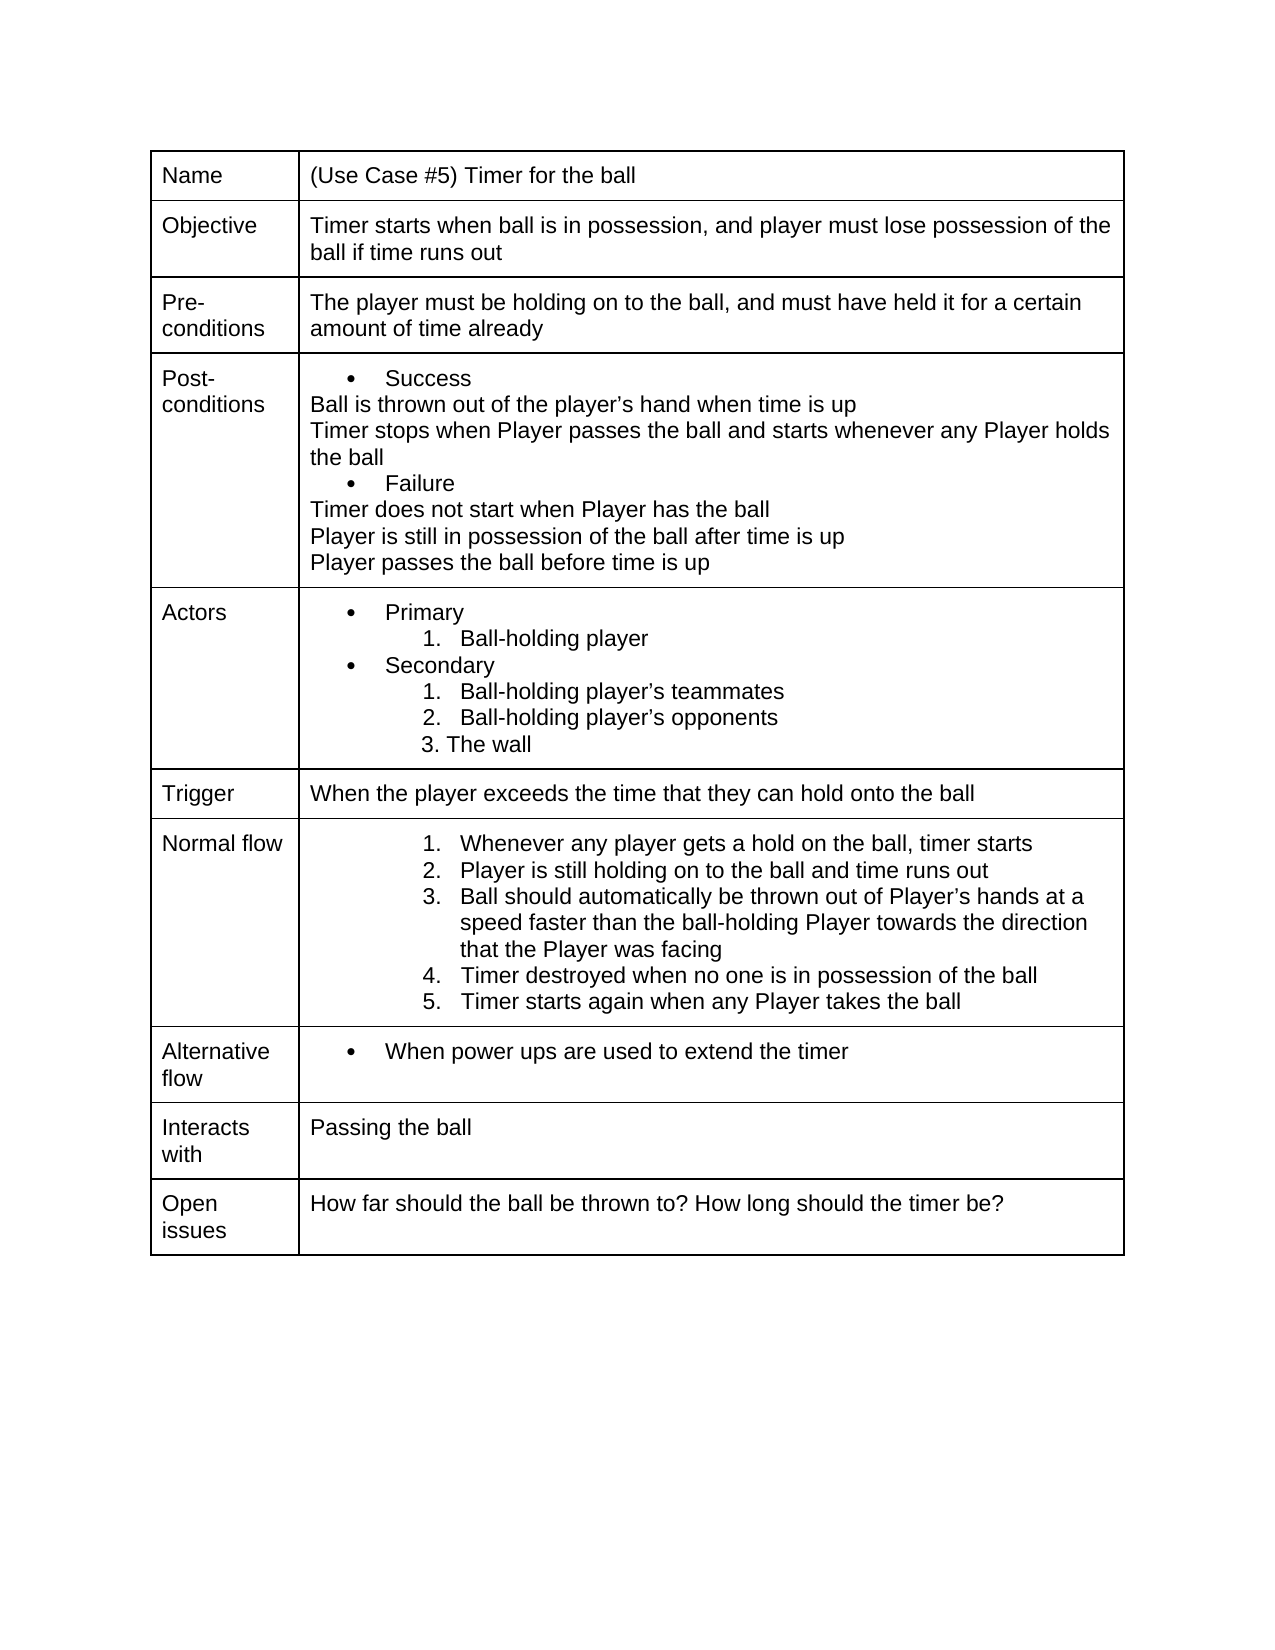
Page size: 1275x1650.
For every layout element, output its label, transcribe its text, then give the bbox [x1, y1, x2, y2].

table_cell Passing the ball [300, 1103, 1123, 1178]
table_cell Objective [152, 201, 298, 276]
table_cell 1. Whenever any player gets a hold on the ball, timer starts 2. Player is still holding on to the ball and time runs out 3. Ball should automatically be thrown out of Player’s hands at a speed faster than the ball-holding Player towards the direction that the Player was facing 4. Timer destroyed when no one is in possession of the ball 5. Timer starts again when any Player takes the ball [300, 819, 1123, 1026]
table_cell Interacts with [152, 1103, 298, 1178]
table_cell Timer starts when ball is in possession, and player must lose possession of the ball if time runs out [300, 201, 1123, 276]
table_cell Actors [152, 588, 298, 768]
table_cell Success Ball is thrown out of the player’s hand when time is up Timer stops when Player passes the ball and starts whenever any Player holds the ball Failure Timer does not start when Player has the ball Player is still in possession of the ball after time is up Player passes the ball before time is up [300, 354, 1123, 586]
table_cell Normal flow [152, 819, 298, 1026]
table_cell Primary 1. Ball-holding player Secondary 1. Ball-holding player’s teammates 2. Ball-holding player’s opponents 3. The wall [300, 588, 1123, 768]
table_cell The player must be holding on to the ball, and must have held it for a certain amount of time already [300, 278, 1123, 352]
table_cell Alternative flow [152, 1027, 298, 1102]
table_header Name [152, 152, 298, 200]
table_cell Open issues [152, 1180, 298, 1254]
table_cell Post-conditions [152, 354, 298, 586]
table_header (Use Case #5) Timer for the ball [300, 152, 1123, 200]
table_cell Trigger [152, 770, 298, 818]
table_cell How far should the ball be thrown to? How long should the timer be? [300, 1180, 1123, 1254]
table_cell Pre-conditions [152, 278, 298, 352]
table_cell When the player exceeds the time that they can hold onto the ball [300, 770, 1123, 818]
table_cell When power ups are used to extend the timer [300, 1027, 1123, 1102]
